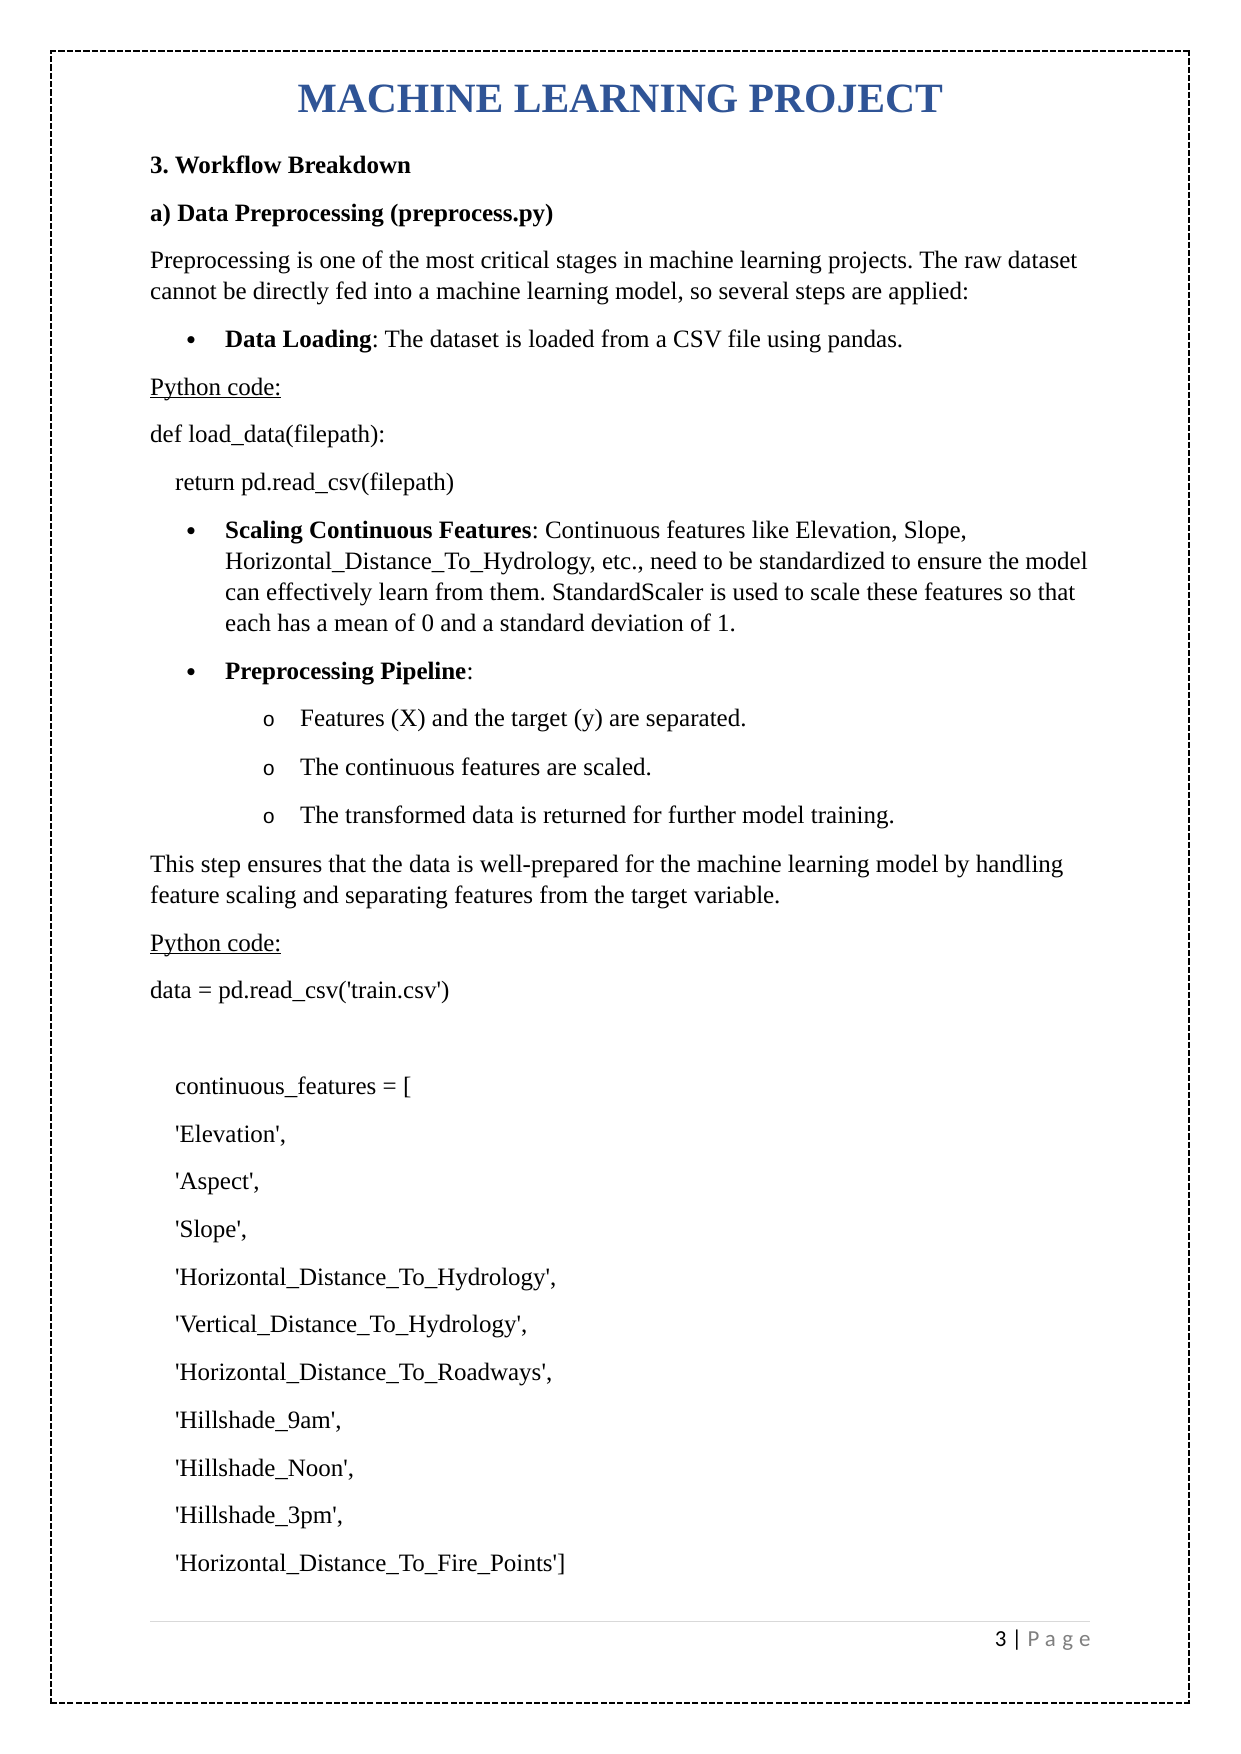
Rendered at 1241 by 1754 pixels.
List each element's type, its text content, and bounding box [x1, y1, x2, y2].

list The transformed data is returned for further model training. [262, 801, 1090, 830]
text return pd.read_csv(filepath) [150, 467, 1090, 496]
text 'Hillshade_Noon', [150, 1453, 1090, 1481]
text continuous_features = [ [150, 1071, 1090, 1100]
text Preprocessing is one of the most critical stages in machine learning projects. The raw dataset cannot be directly fed into a machine learning model, so several steps are applied: [150, 245, 1090, 305]
text a) Data Preprocessing (preprocess.py) [150, 198, 1090, 226]
text 'Hillshade_3pm', [150, 1500, 1090, 1529]
list Features (X) and the target (y) are separated. [262, 703, 1090, 733]
text 'Vertical_Distance_To_Hydrology', [150, 1309, 1090, 1338]
list Preprocessing Pipeline: [187, 656, 1090, 684]
text 'Hillshade_9am', [150, 1405, 1090, 1434]
text 'Elevation', [150, 1119, 1090, 1147]
text 'Slope', [150, 1214, 1090, 1243]
text 'Horizontal_Distance_To_Hydrology', [150, 1262, 1090, 1291]
list The continuous features are scaled. [262, 752, 1090, 782]
text 'Horizontal_Distance_To_Fire_Points'] [150, 1548, 1090, 1577]
text 'Aspect', [150, 1166, 1090, 1195]
text 3. Workflow Breakdown [150, 150, 1090, 179]
list Data Loading: The dataset is loaded from a CSV file using pandas. [187, 324, 1090, 353]
list Scaling Continuous Features: Continuous features like Elevation, Slope, Horizontal_Distance_To_Hydrology, etc., need to be standardized to ensure the model can effectively learn from them. StandardScaler is used to scale these features so that each has a mean of 0 and a standard deviation of 1. [187, 515, 1090, 637]
text This step ensures that the data is well-prepared for the machine learning model by handling feature scaling and separating features from the target variable. [150, 849, 1090, 909]
text Python code: [150, 928, 1090, 957]
text def load_data(filepath): [150, 419, 1090, 448]
text data = pd.read_csv('train.csv') [150, 976, 1090, 1004]
text 'Horizontal_Distance_To_Roadways', [150, 1357, 1090, 1386]
text Python code: [150, 372, 1090, 401]
